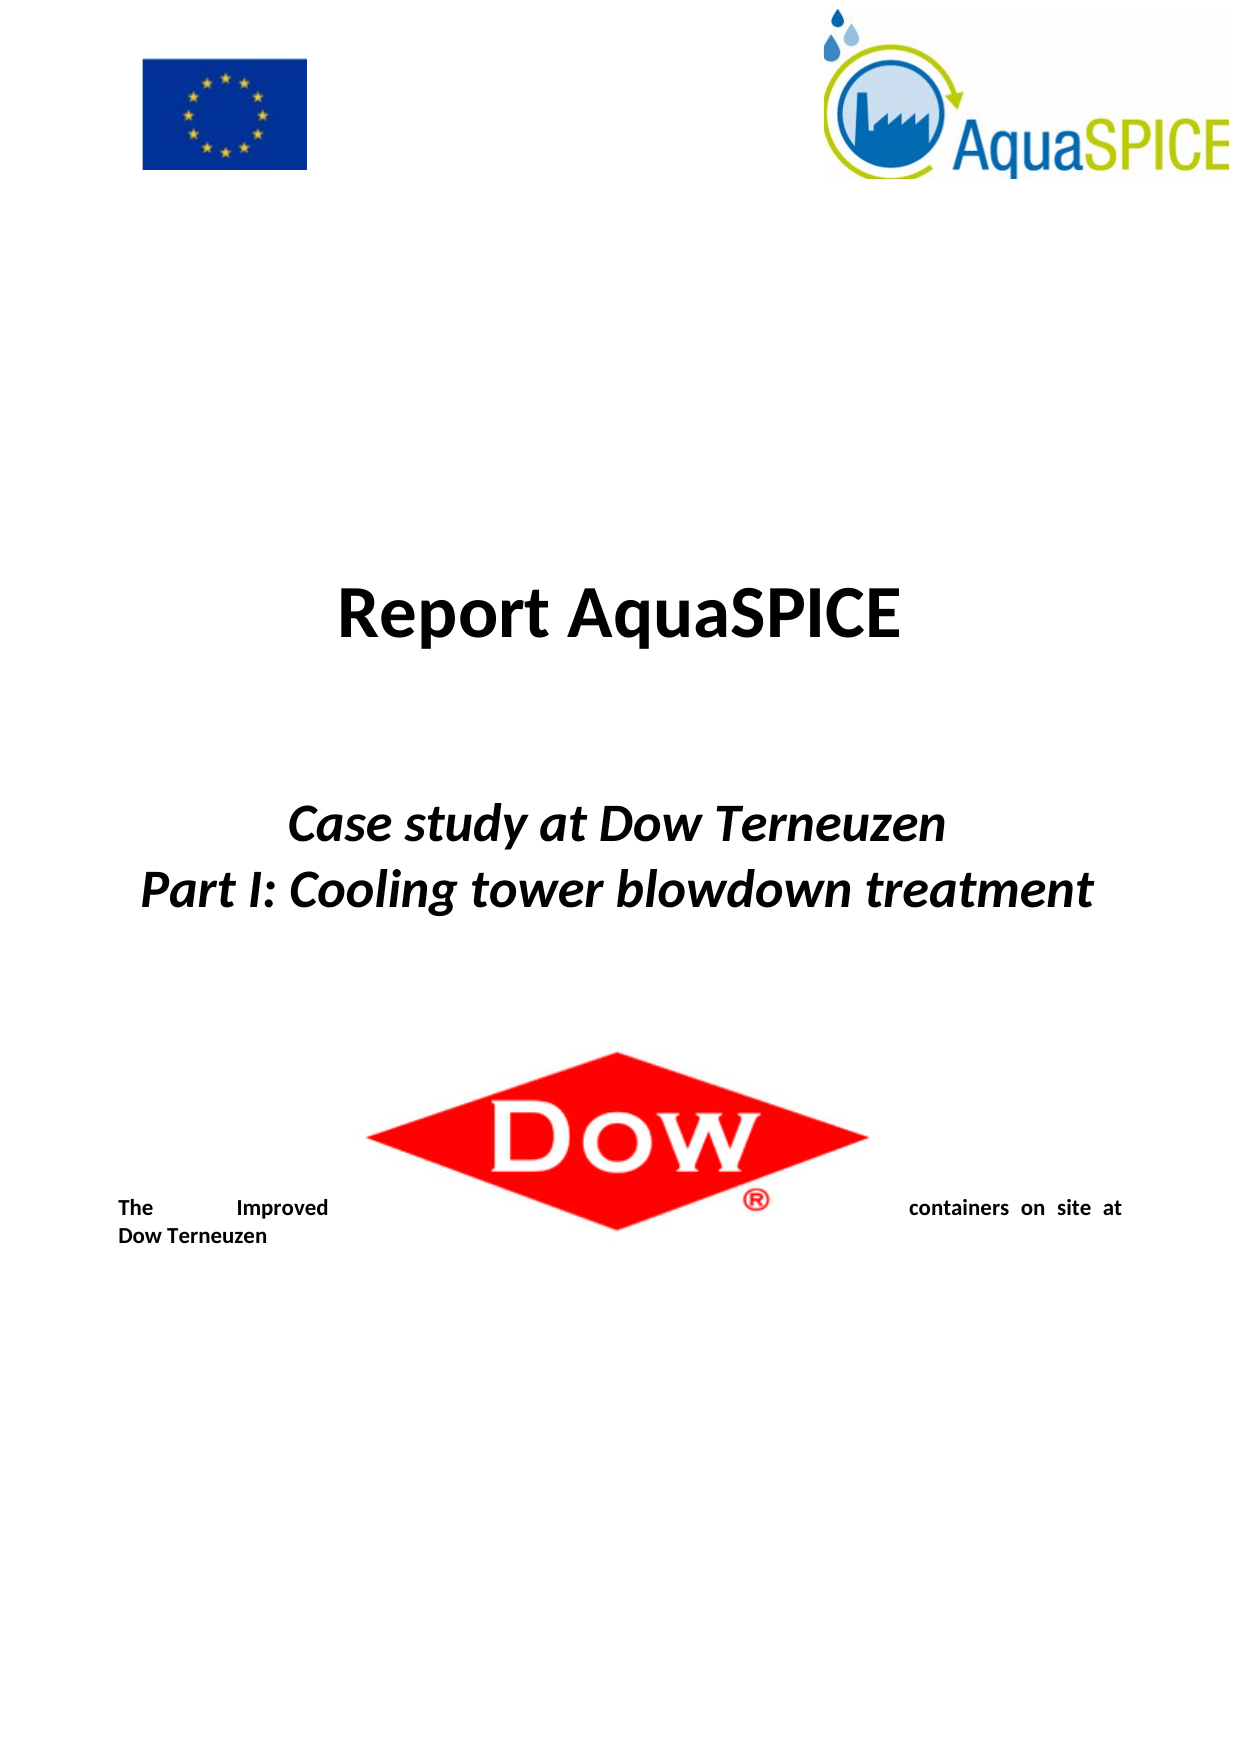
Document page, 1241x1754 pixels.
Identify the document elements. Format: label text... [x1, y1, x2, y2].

picture [822, 9, 1229, 178]
text The Improved containers on site at Dow Terneuzen [118, 1193, 346, 1249]
text The Improved containers on site at Dow Terneuzen [890, 1193, 1122, 1249]
text Part I: Cooling tower blowdown treatment [118, 855, 1122, 921]
text Case study at Dow Terneuzen [118, 789, 1122, 855]
picture [346, 967, 890, 1311]
text Report AquaSPICE [118, 565, 1122, 656]
picture [141, 58, 307, 169]
